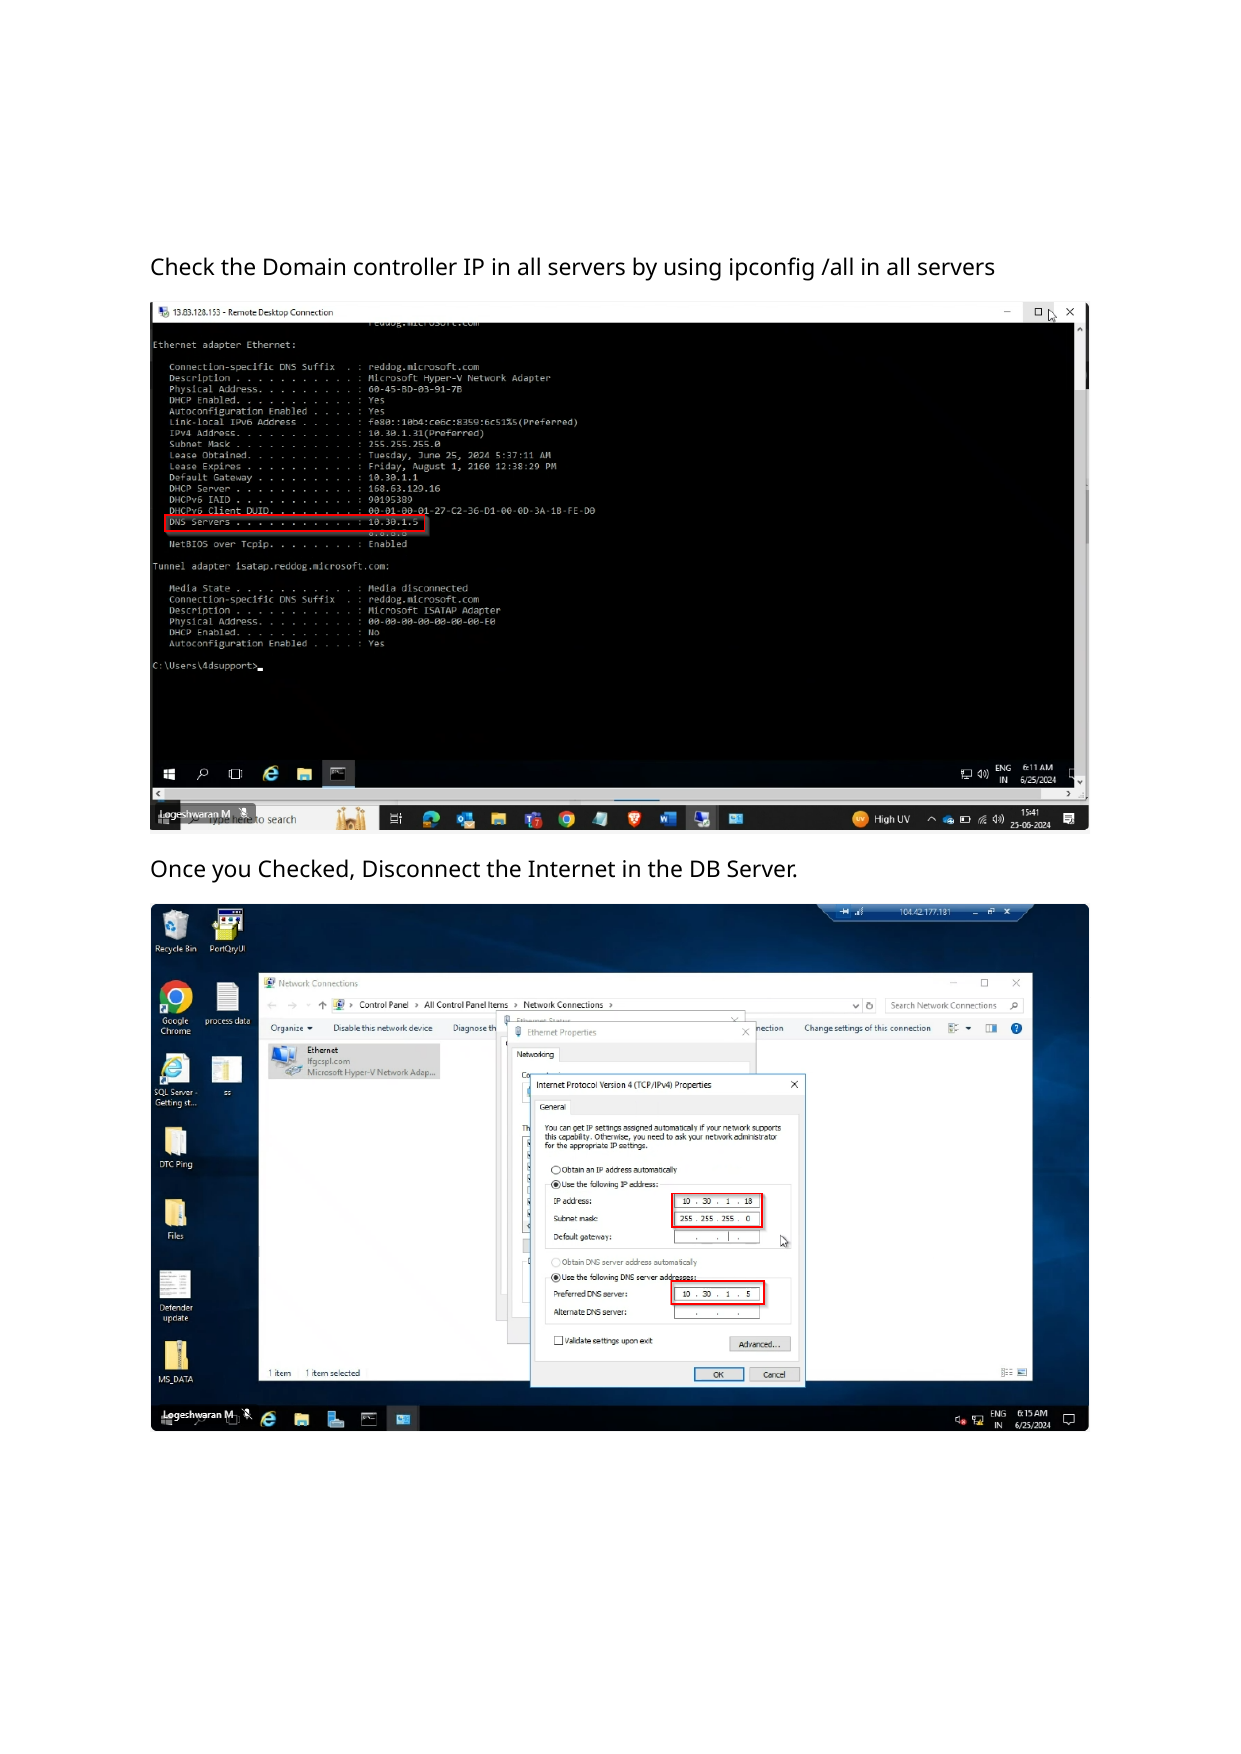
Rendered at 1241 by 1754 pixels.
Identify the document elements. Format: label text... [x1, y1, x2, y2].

picture [150, 903, 1091, 1432]
picture [150, 301, 1091, 834]
text Once you Checked, Disconnect the Internet in the DB Server. [150, 853, 1090, 884]
text Check the Domain controller IP in all servers by using ipconfig /all in all servers [150, 251, 1090, 282]
